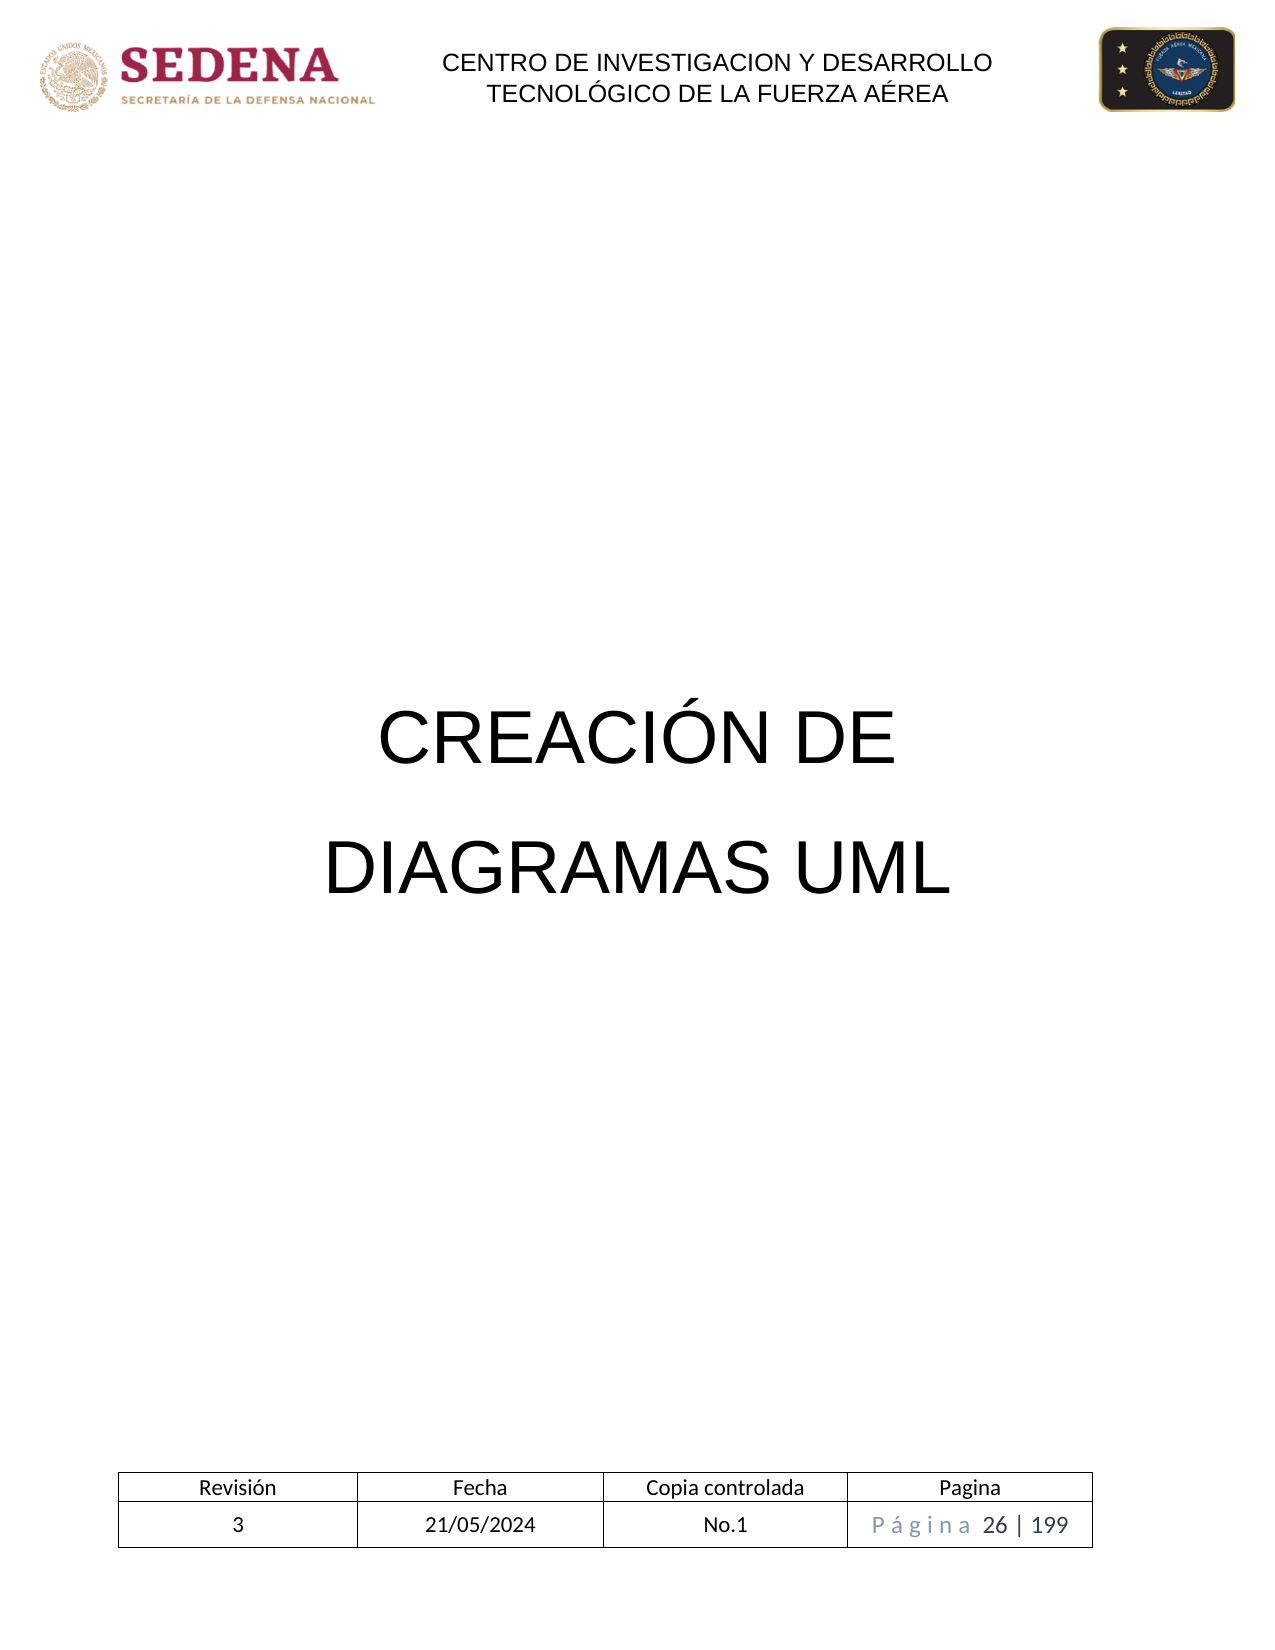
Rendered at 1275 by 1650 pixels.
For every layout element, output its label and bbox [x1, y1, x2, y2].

picture [39, 27, 1236, 112]
